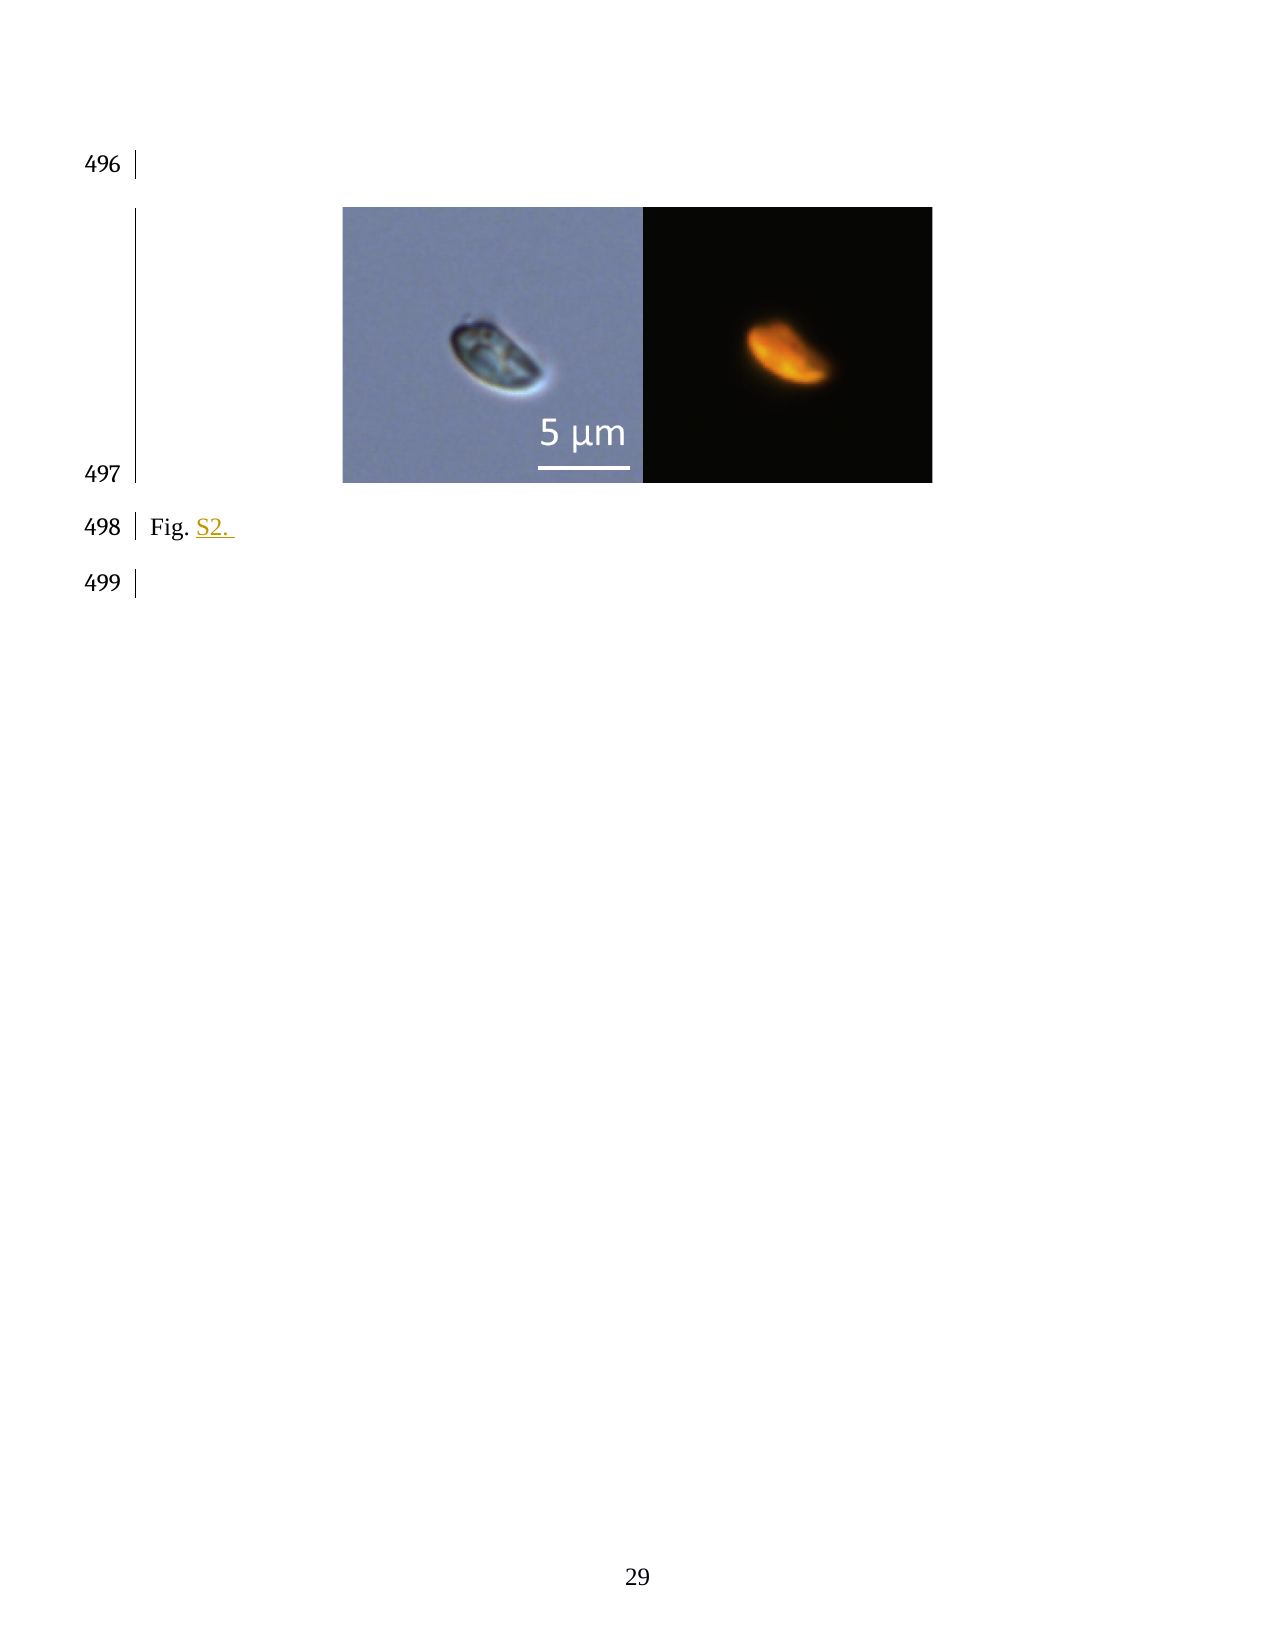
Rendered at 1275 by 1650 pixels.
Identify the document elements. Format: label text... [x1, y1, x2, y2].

picture [342, 207, 933, 483]
text Fig. [150, 512, 1125, 540]
